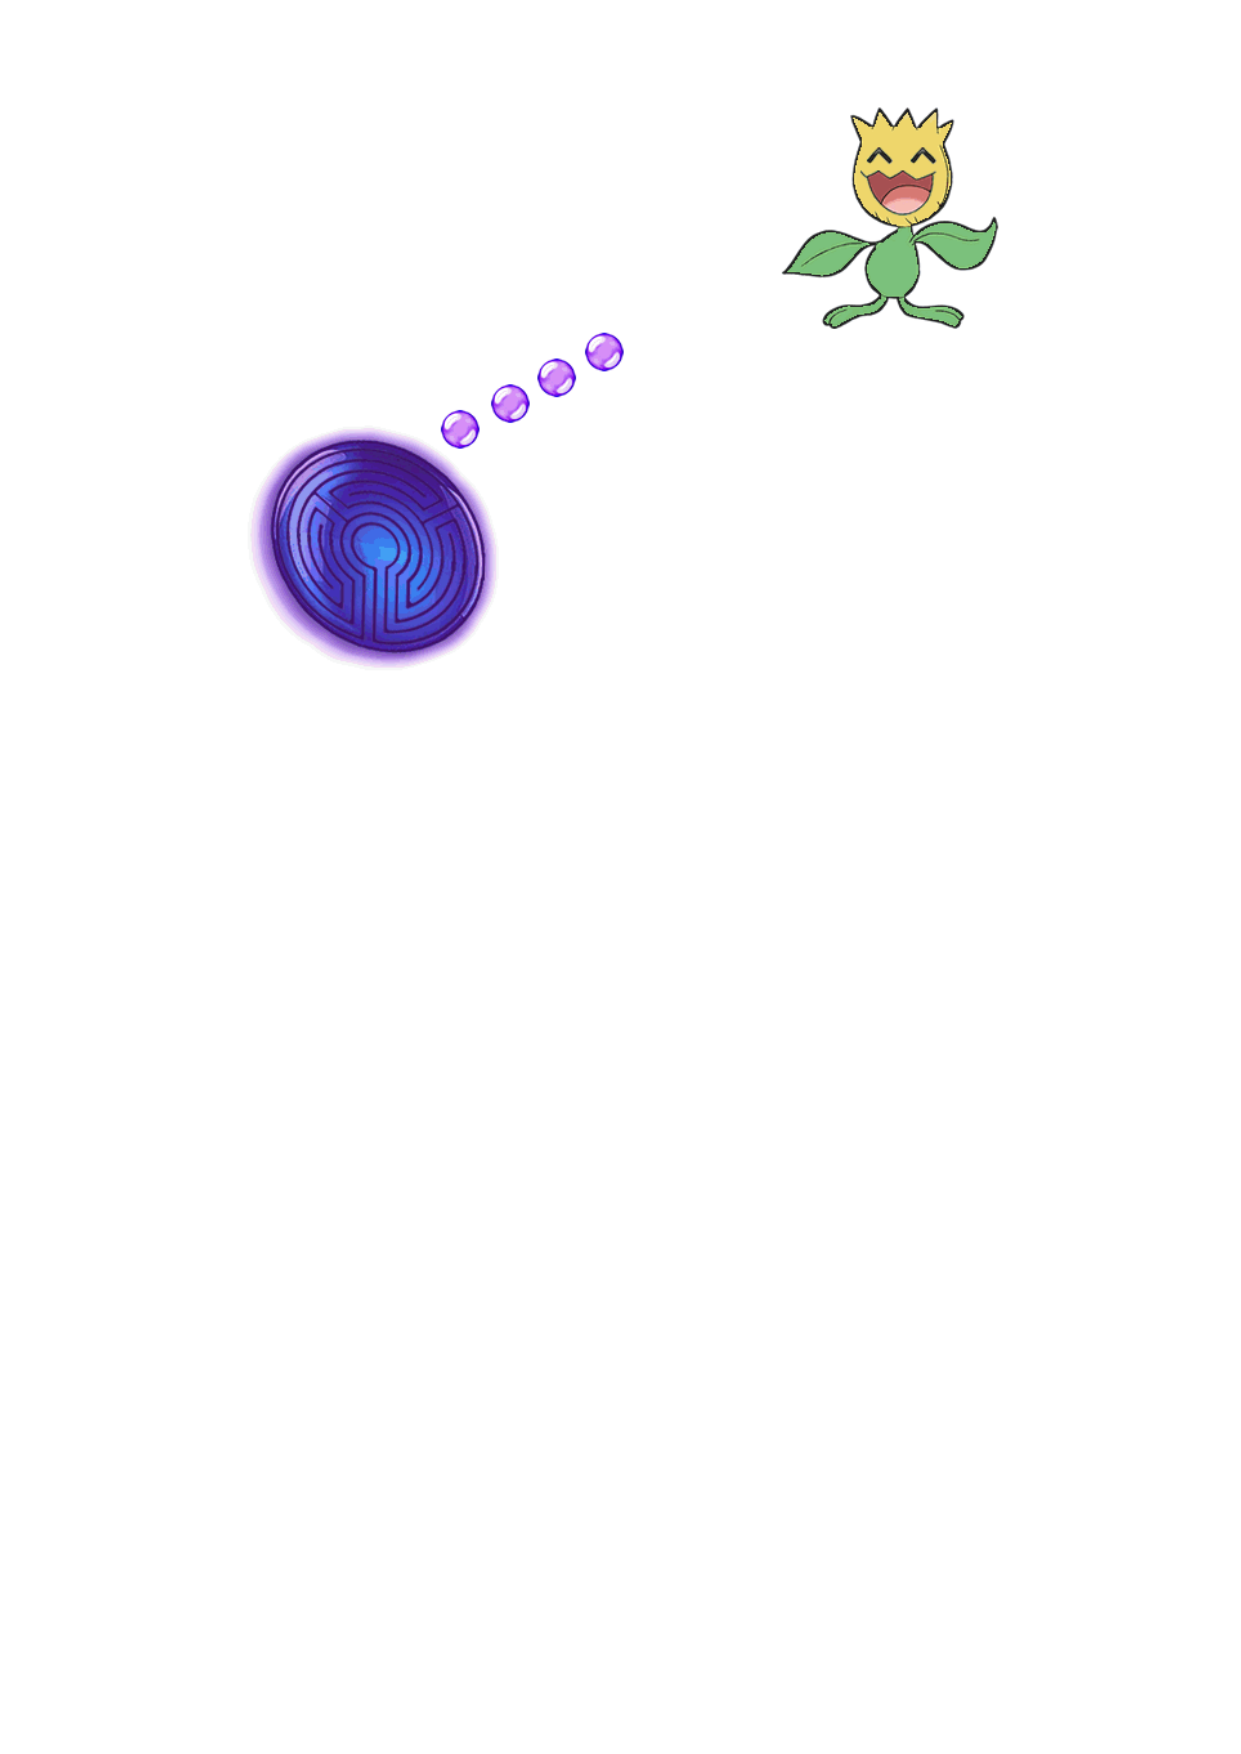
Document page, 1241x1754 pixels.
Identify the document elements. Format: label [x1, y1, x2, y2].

picture [163, 75, 1064, 718]
